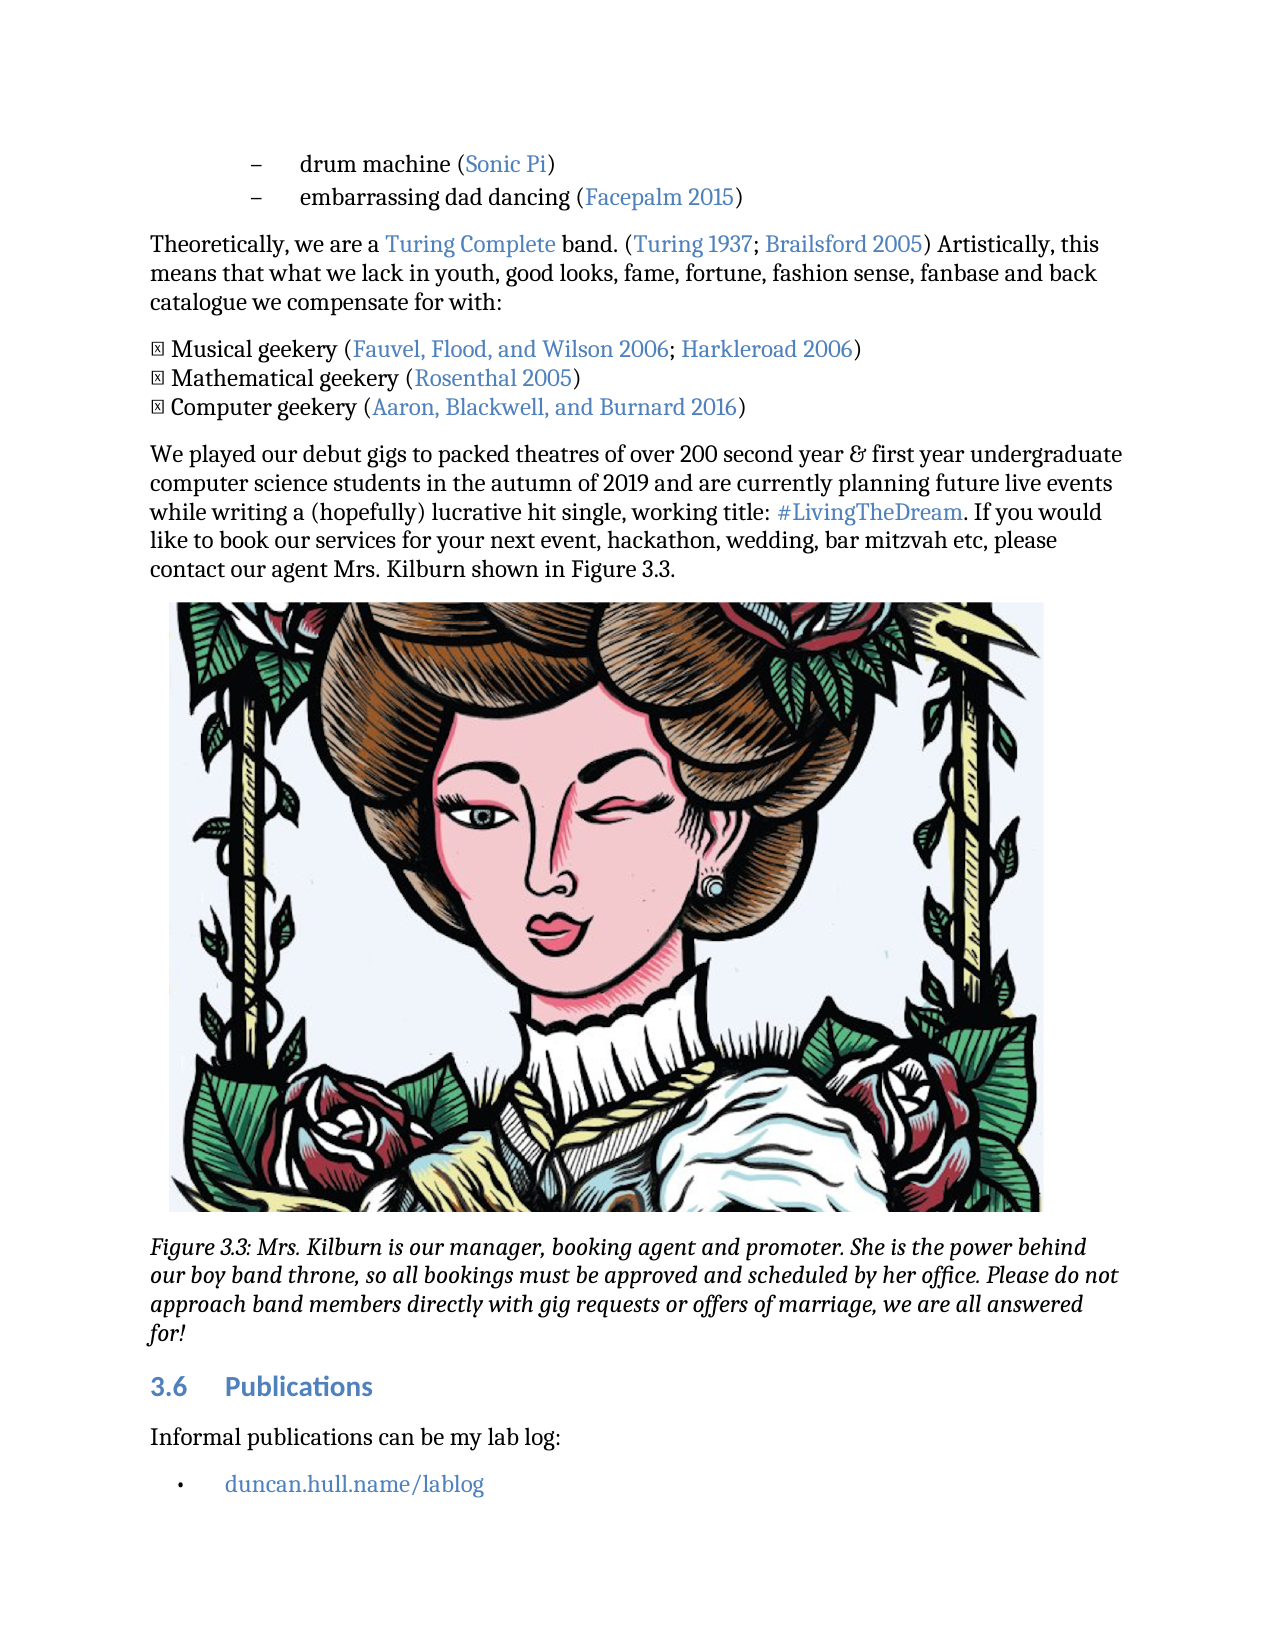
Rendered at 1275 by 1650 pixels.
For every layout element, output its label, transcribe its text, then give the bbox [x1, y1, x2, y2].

list duncan.hull.name/lablog [175, 1470, 1125, 1499]
text We played our debut gigs to packed theatres of over 200 second year & first year undergraduate computer science students in the autumn of 2019 and are currently planning future live events while writing a (hopefully) lucrative hit single, working title: #LivingTheDream. If you would like to book our services for your next event, hackathon, wedding, bar mitzvah etc, please contact our agent Mrs. Kilburn shown in Figure 3.3. [150, 440, 1125, 584]
list drum machine (Sonic Pi) [250, 150, 1125, 179]
text Figure 3.3: Mrs. Kilburn is our manager, booking agent and promoter. She is the power behind our boy band throne, so all bookings must be approved and scheduled by her office. Please do not approach band members directly with gig requests or offers of marriage, we are all answered for! [150, 1232, 1125, 1347]
picture [168, 602, 1044, 1212]
list embarrassing dad dancing (Facepalm 2015) [250, 182, 1125, 211]
text Theoretically, we are a Turing Complete band. (Turing 1937; Brailsford 2005) Artistically, this means that what we lack in youth, good looks, fame, fortune, fashion sense, fanbase and back catalogue we compensate for with: [150, 230, 1125, 316]
text Informal publications can be my lab log: [150, 1423, 1125, 1451]
subtitle 3.6 Publications [150, 1368, 1125, 1404]
text 🤓 Musical geekery (Fauvel, Flood, and Wilson 2006; Harkleroad 2006) 🤓 Mathematical geekery (Rosenthal 2005) 🤓 Computer geekery (Aaron, Blackwell, and Burnard 2016) [150, 335, 1125, 421]
